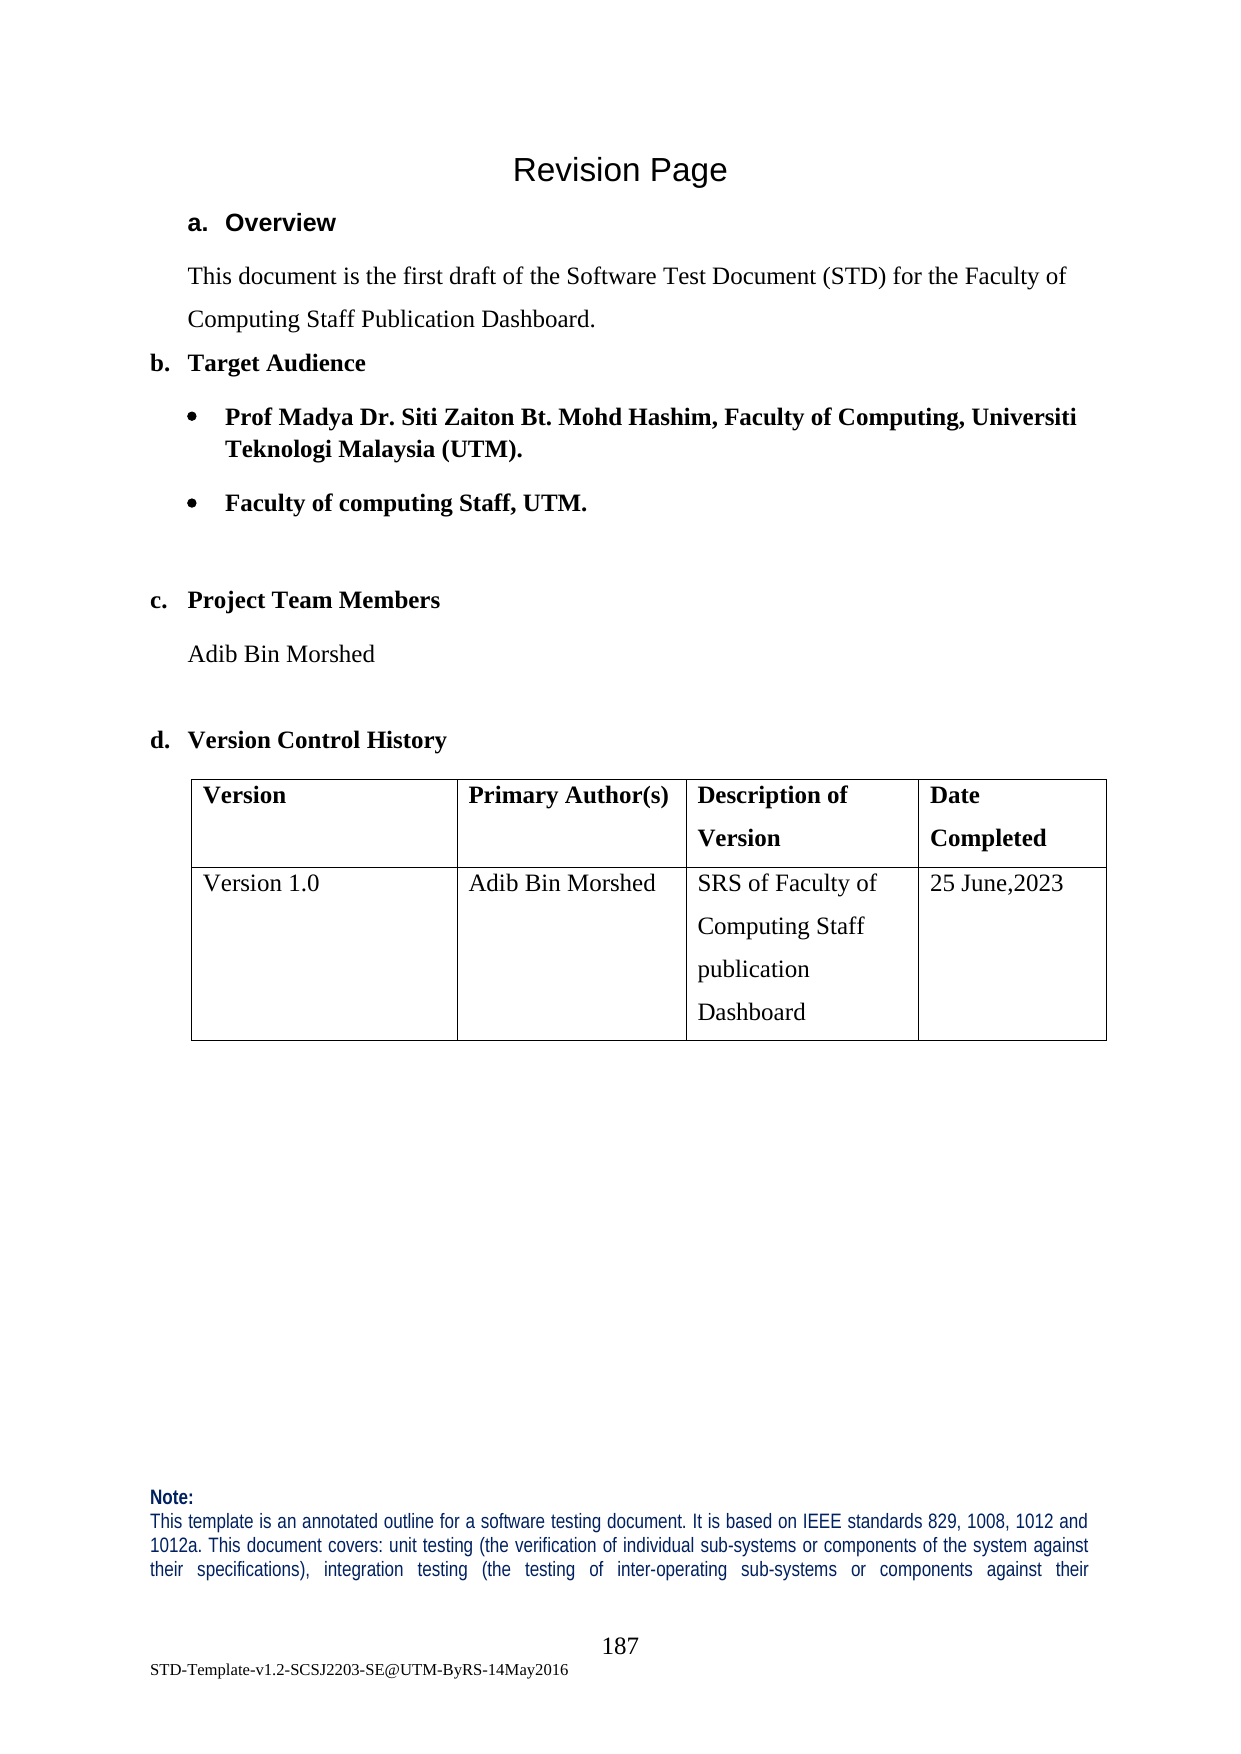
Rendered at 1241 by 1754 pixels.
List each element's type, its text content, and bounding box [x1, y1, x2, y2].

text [150, 1509, 1090, 1581]
text Revision Page [150, 150, 1090, 188]
text Note: [150, 1485, 1090, 1509]
list Faculty of computing Staff, UTM. [187, 488, 1090, 517]
list Version Control History [150, 726, 1090, 754]
list Overview [187, 208, 1090, 236]
table_header Version [192, 780, 457, 867]
list Target Audience [150, 348, 1090, 376]
table_cell Adib Bin Morshed [458, 868, 686, 1040]
table_header Primary Author(s) [458, 780, 686, 867]
text This document is the first draft of the Software Test Document (STD) for the Faculty of Computing Staff Publication Dashboard. [187, 261, 1090, 333]
table_cell SRS of Faculty of Computing Staff publication Dashboard [687, 868, 918, 1040]
table_cell Version 1.0 [192, 868, 457, 1040]
table_cell 25 June,2023 [919, 868, 1106, 1040]
table_header Description of Version [687, 780, 918, 867]
list Project Team Members [150, 585, 1090, 614]
table_header Date Completed [919, 780, 1106, 867]
text Adib Bin Morshed [187, 639, 1090, 668]
list Prof Madya Dr. Siti Zaiton Bt. Mohd Hashim, Faculty of Computing, Universiti Teknologi Malaysia (UTM). [187, 402, 1090, 463]
